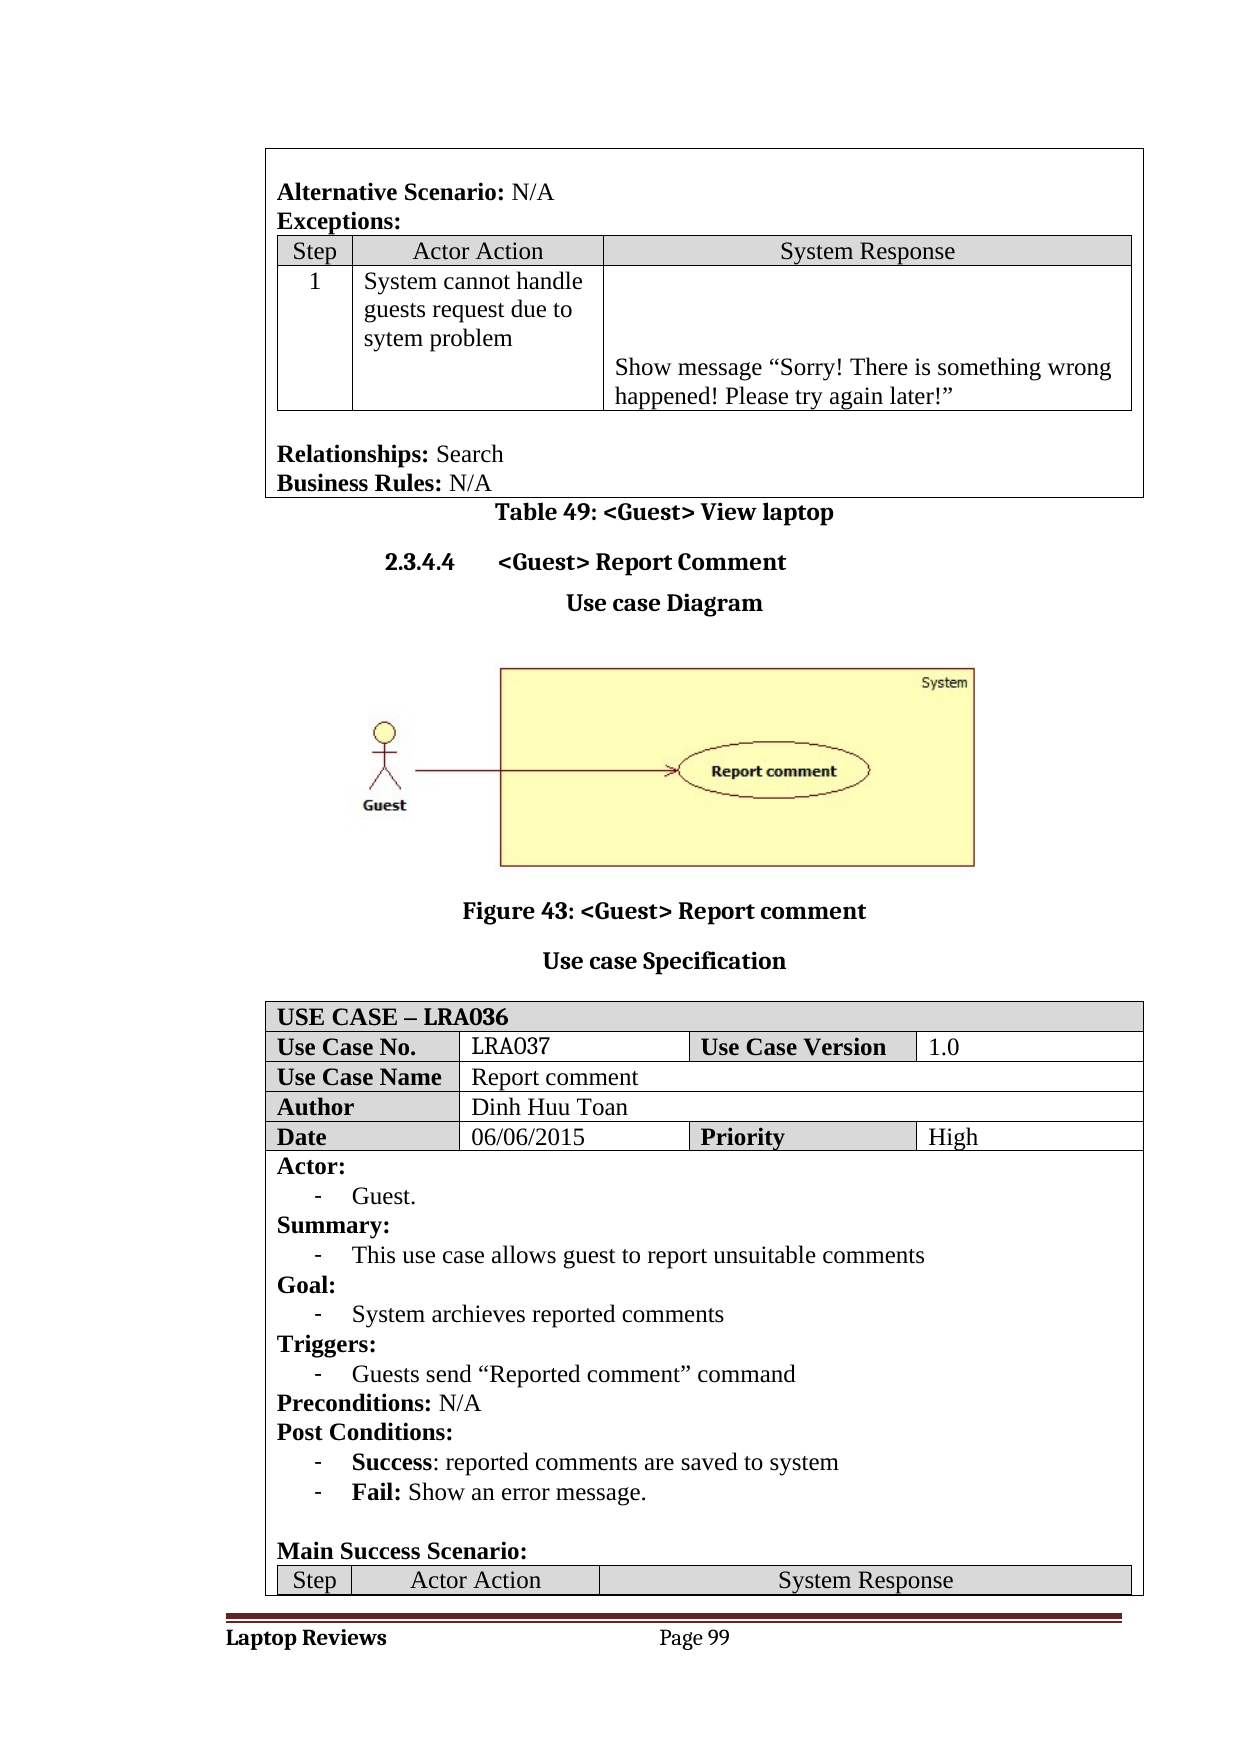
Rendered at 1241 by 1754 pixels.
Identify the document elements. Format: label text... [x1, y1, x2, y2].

text Use case Specification [207, 947, 1122, 975]
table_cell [266, 149, 1143, 497]
table_cell Author [266, 1092, 459, 1121]
table_cell Priority [690, 1122, 916, 1150]
table_cell Report comment [460, 1062, 1143, 1091]
table_cell Use Case No. [266, 1032, 459, 1061]
table_cell 06/06/2015 [460, 1122, 689, 1150]
table_header USE CASE – LRA036 [266, 1002, 1143, 1031]
text Figure 43: <Guest> Report comment [207, 897, 1122, 926]
subtitle <Guest> Report Comment [385, 547, 1122, 576]
table_cell 1.0 [917, 1032, 1143, 1061]
table_cell Use Case Version [690, 1032, 916, 1061]
text Use case Diagram [207, 589, 1122, 617]
table_cell High [917, 1122, 1143, 1150]
table_cell Date [266, 1122, 459, 1150]
table_cell Dinh Huu Toan [460, 1092, 1143, 1121]
table_cell LRA037 [460, 1032, 689, 1061]
picture [328, 642, 1001, 893]
text Table 49: <Guest> View laptop [207, 498, 1122, 527]
table_cell Use Case Name [266, 1062, 459, 1091]
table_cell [266, 1151, 1143, 1595]
